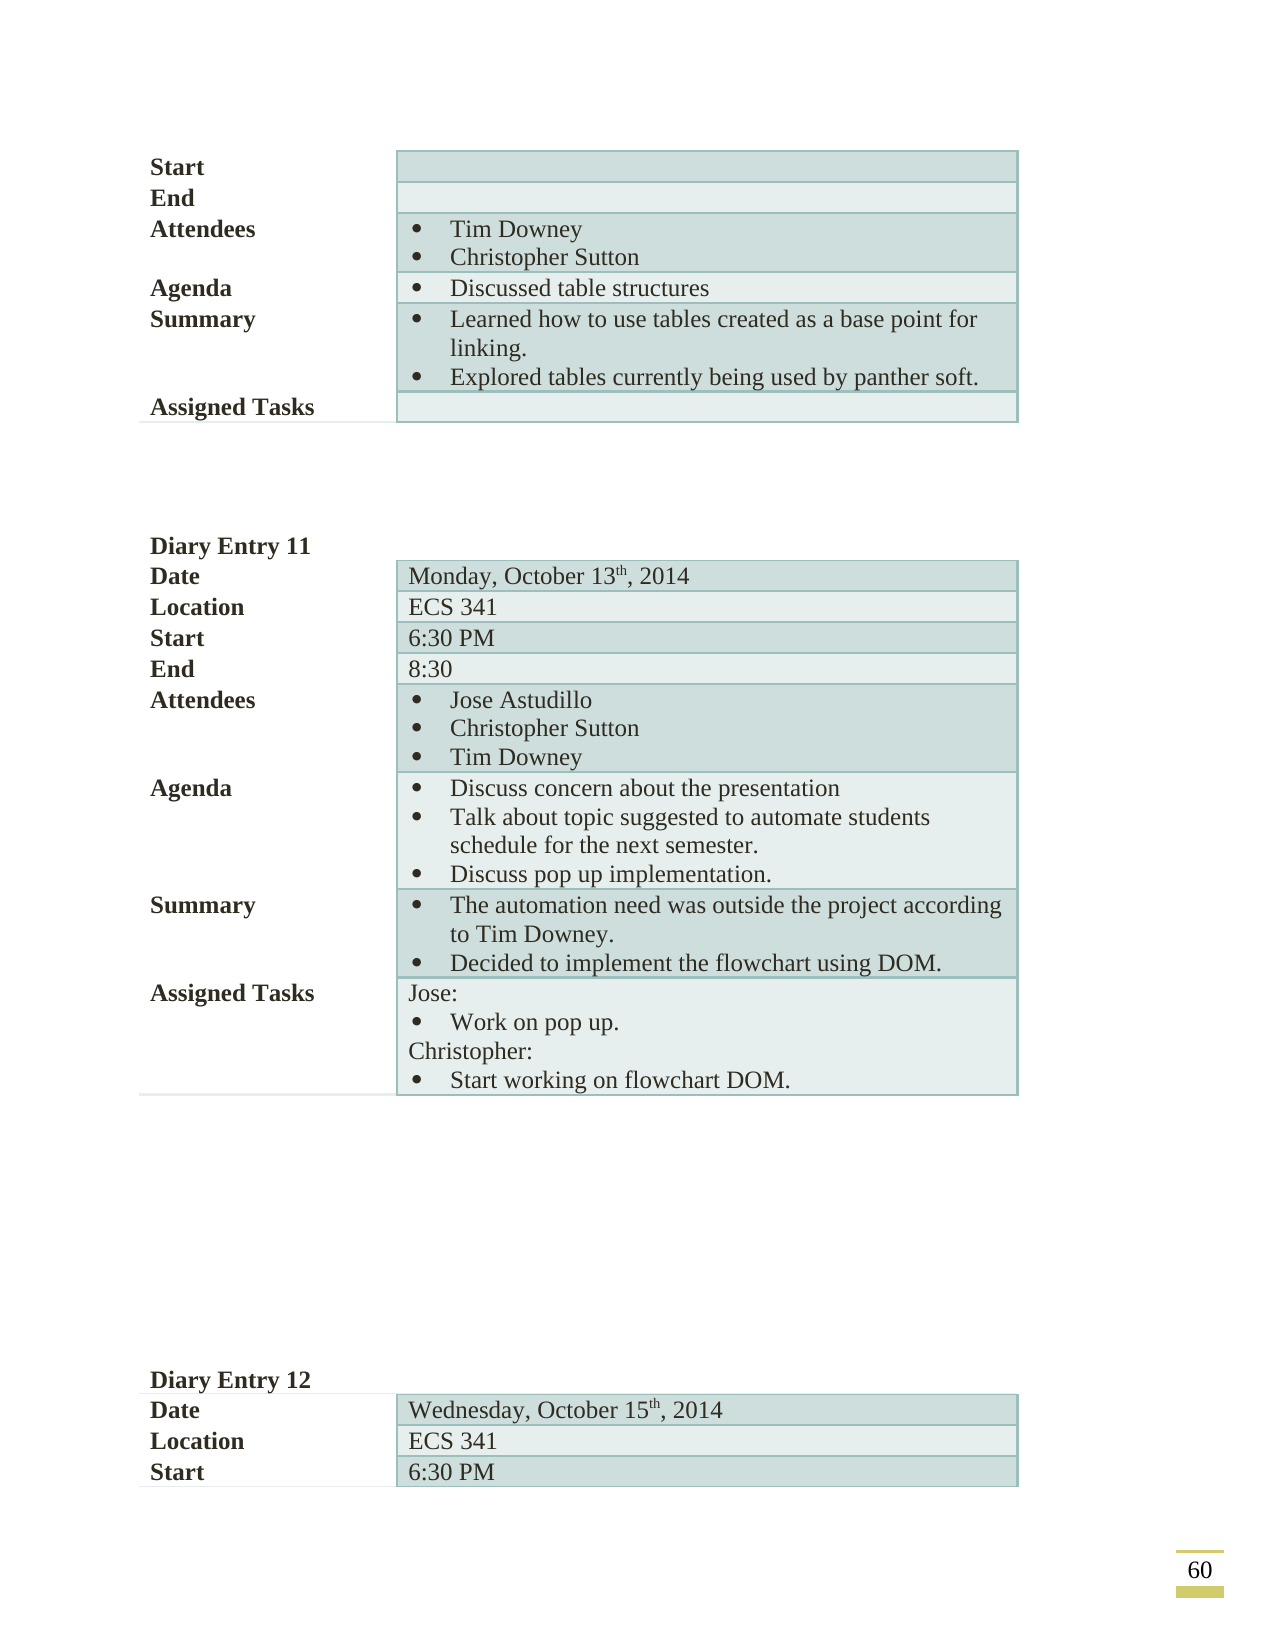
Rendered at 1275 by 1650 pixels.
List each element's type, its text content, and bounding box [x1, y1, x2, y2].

table_cell ECS 341 [398, 592, 1016, 621]
table_cell Learned how to use tables created as a base point for linking. Explored tables currently being used by panther soft. [398, 304, 1016, 390]
table_cell [398, 152, 1016, 181]
table_cell [398, 393, 1016, 421]
table_cell Attendees [139, 683, 396, 771]
table_cell Discussed table structures [398, 273, 1016, 302]
table_cell Date [139, 560, 396, 590]
table_cell 8:30 [398, 654, 1016, 683]
table_cell Start [139, 1455, 396, 1486]
table_cell Assigned Tasks [139, 390, 396, 421]
table_cell Tim Downey Christopher Sutton [398, 214, 1016, 271]
table_cell Monday, October 13th, 2014 [398, 561, 1016, 590]
table_cell [398, 183, 1016, 212]
table_cell Assigned Tasks [139, 976, 396, 1093]
table_cell End [139, 652, 396, 683]
table_header Diary Entry 12 [139, 1365, 1017, 1393]
table_cell Agenda [139, 771, 396, 888]
table_cell Jose Astudillo Christopher Sutton Tim Downey [398, 685, 1016, 771]
table_cell Attendees [139, 212, 396, 271]
table_cell Location [139, 1424, 396, 1455]
table_cell Wednesday, October 15th, 2014 [398, 1395, 1016, 1424]
table_cell Date [139, 1394, 396, 1424]
table_cell 6:30 PM [398, 1457, 1016, 1486]
table_cell Start [139, 150, 396, 181]
table_cell Start [139, 621, 396, 652]
table_header Diary Entry 11 [139, 531, 1017, 560]
table_cell Jose: Work on pop up. Christopher: Start working on flowchart DOM. [398, 979, 1016, 1093]
table_cell Agenda [139, 271, 396, 302]
table_cell ECS 341 [398, 1426, 1016, 1455]
table_cell The automation need was outside the project according to Tim Downey. Decided to implement the flowchart using DOM. [398, 890, 1016, 976]
table_cell Discuss concern about the presentation Talk about topic suggested to automate students schedule for the next semester. Discuss pop up implementation. [398, 773, 1016, 888]
table_cell Location [139, 590, 396, 621]
table_cell Summary [139, 888, 396, 976]
table_cell End [139, 181, 396, 212]
table_cell 6:30 PM [398, 623, 1016, 652]
table_cell Summary [139, 302, 396, 390]
